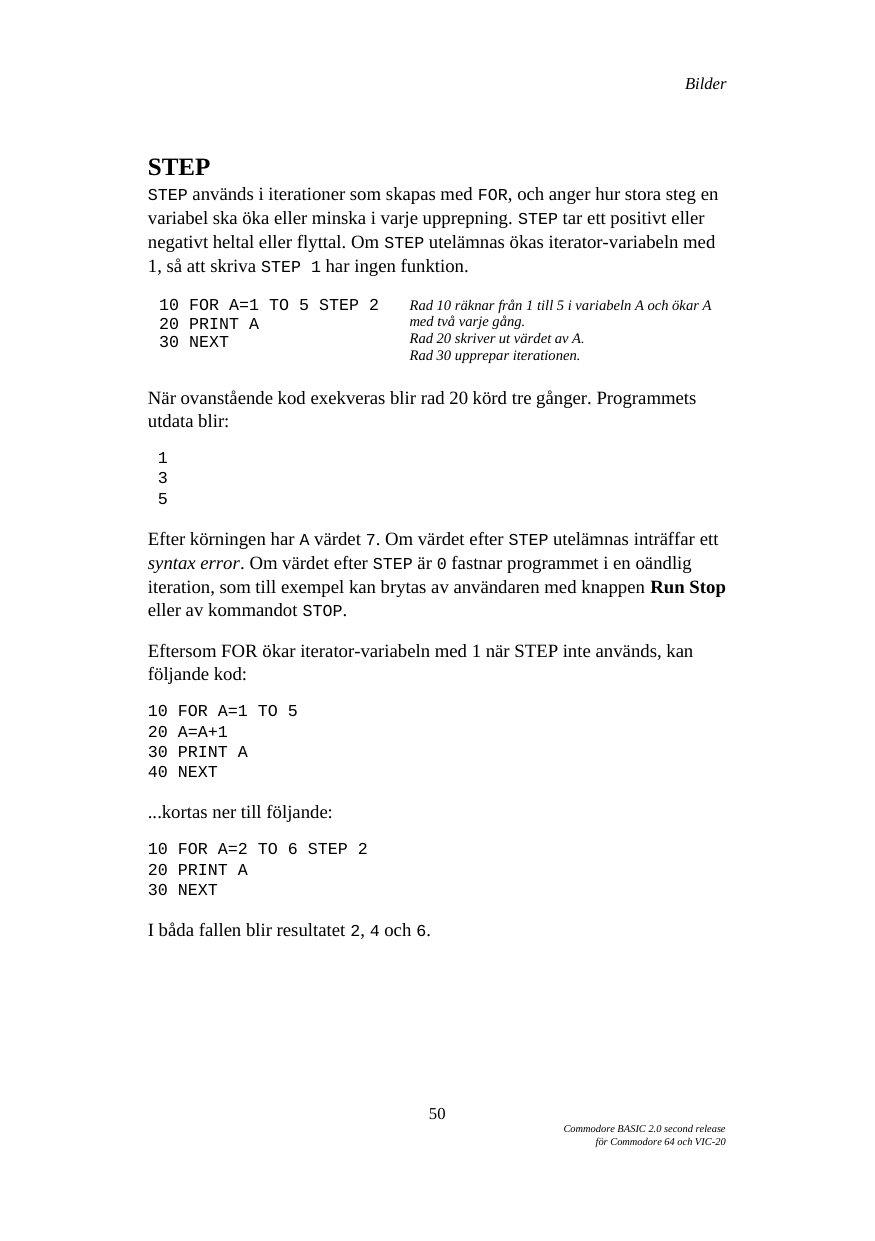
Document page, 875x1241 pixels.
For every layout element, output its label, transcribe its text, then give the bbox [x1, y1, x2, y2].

text När ovanstående kod exekveras blir rad 20 körd tre gånger. Programmets utdata blir: [148, 363, 726, 431]
text I båda fallen blir resultatet 2, 4 och 6. [148, 918, 726, 941]
table_header 10 FOR A=1 TO 5 STEP 2 20 PRINT A 30 NEXT [148, 296, 398, 363]
text ...kortas ner till följande: [148, 801, 726, 822]
text 10 FOR A=1 TO 5 20 A=A+1 30 PRINT A 40 NEXT [148, 703, 726, 783]
subtitle STEP [148, 152, 726, 181]
text Efter körningen har A värdet 7. Om värdet efter STEP utelämnas inträffar ett syntax error. Om värdet efter STEP är 0 fastnar programmet i en oändlig iteration, som till exempel kan brytas av användaren med knappen Run Stop eller av kommandot STOP. [148, 527, 726, 621]
text 1 3 5 [148, 450, 726, 509]
table_header Rad 10 räknar från 1 till 5 i variabeln A och ökar A med två varje gång. Rad 20 skriver ut värdet av A. Rad 30 upprepar iterationen. [398, 296, 725, 363]
text 10 FOR A=2 TO 6 STEP 2 20 PRINT A 30 NEXT [148, 841, 726, 900]
text Eftersom FOR ökar iterator-variabeln med 1 när STEP inte används, kan följande kod: [148, 640, 726, 685]
text STEP används i iterationer som skapas med FOR, och anger hur stora steg en variabel ska öka eller minska i varje upprepning. STEP tar ett positivt eller negativt heltal eller flyttal. Om STEP utelämnas ökas iterator-variabeln med 1, så att skriva STEP 1 har ingen funktion. [148, 183, 726, 278]
